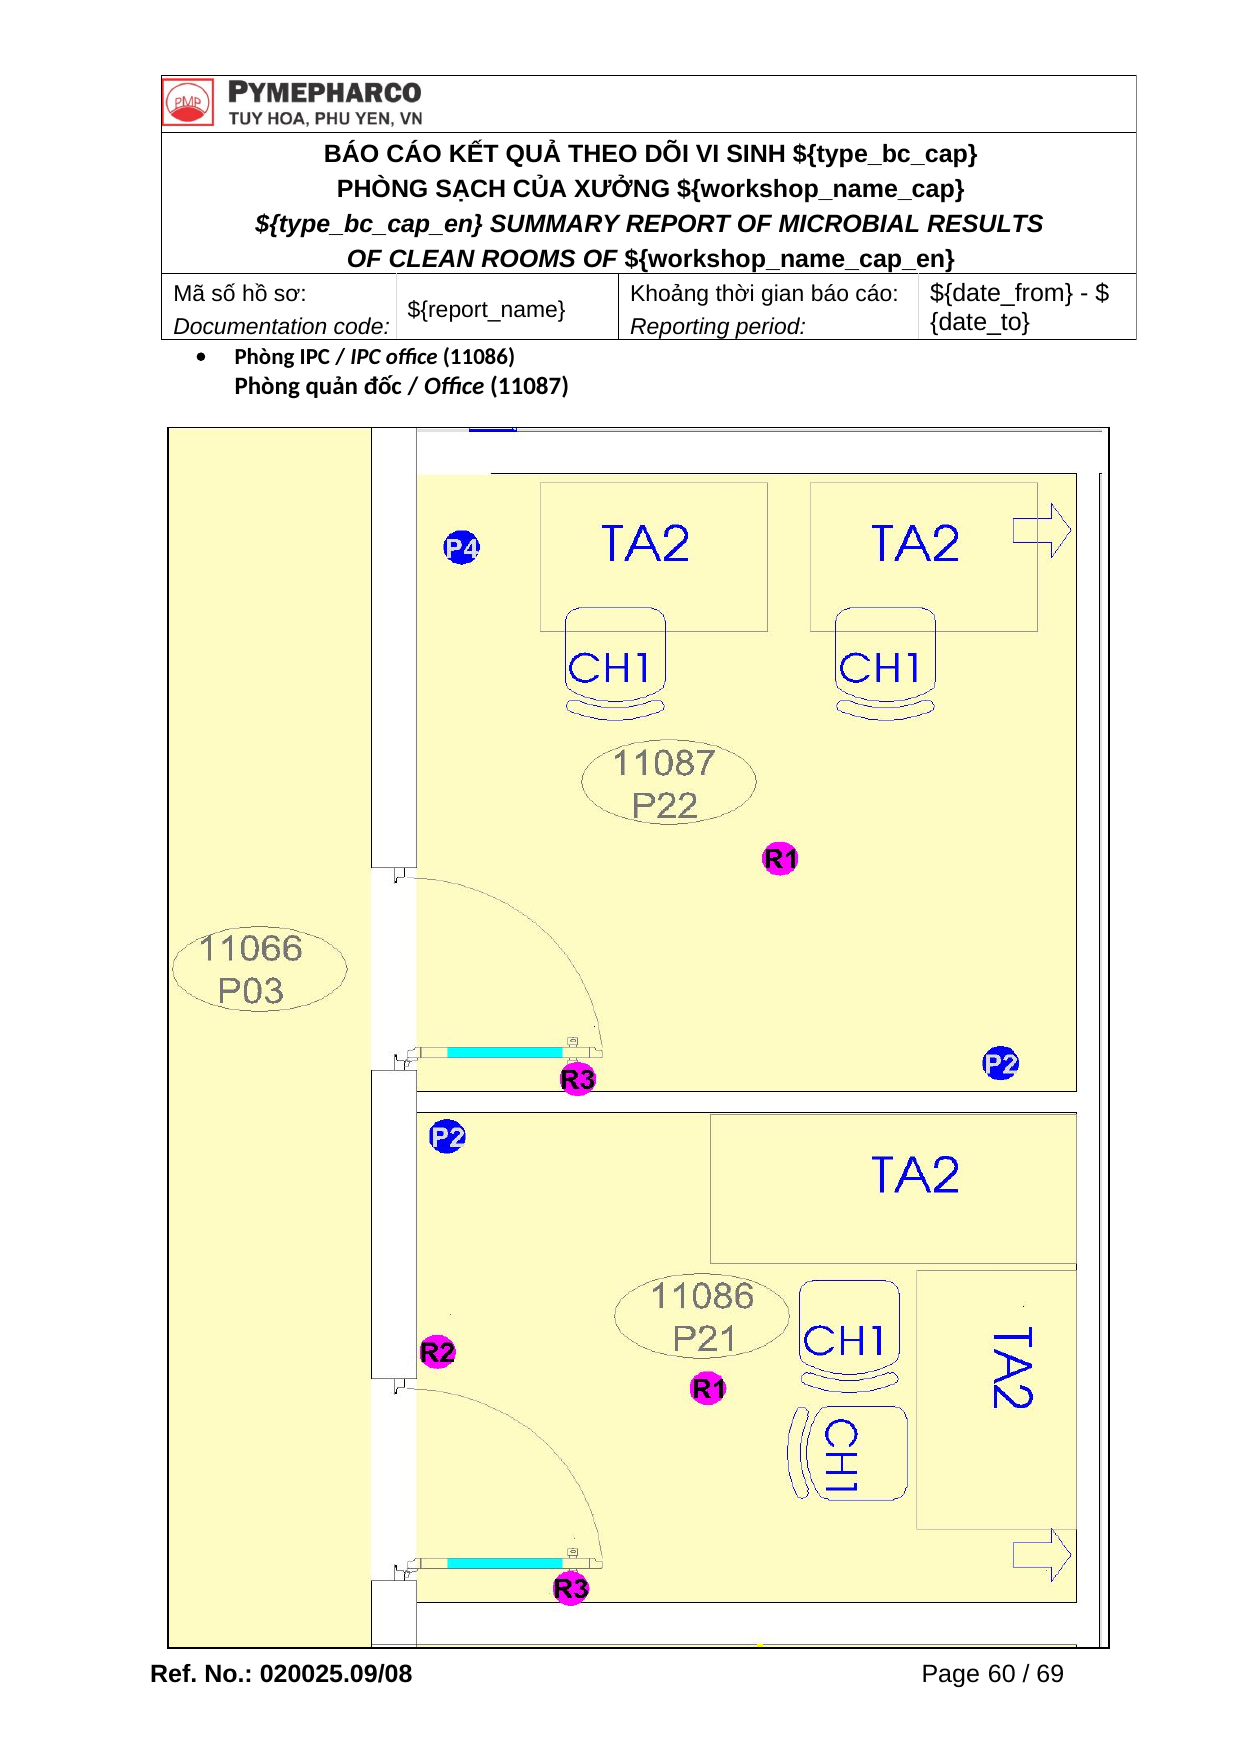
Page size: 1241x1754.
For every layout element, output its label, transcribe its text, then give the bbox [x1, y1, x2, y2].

picture [169, 428, 1108, 1647]
list Phòng IPC / IPC office (11086) [197, 342, 1128, 371]
text Phòng quản đốc / Office (11087) [234, 371, 1128, 401]
picture [162, 78, 422, 127]
